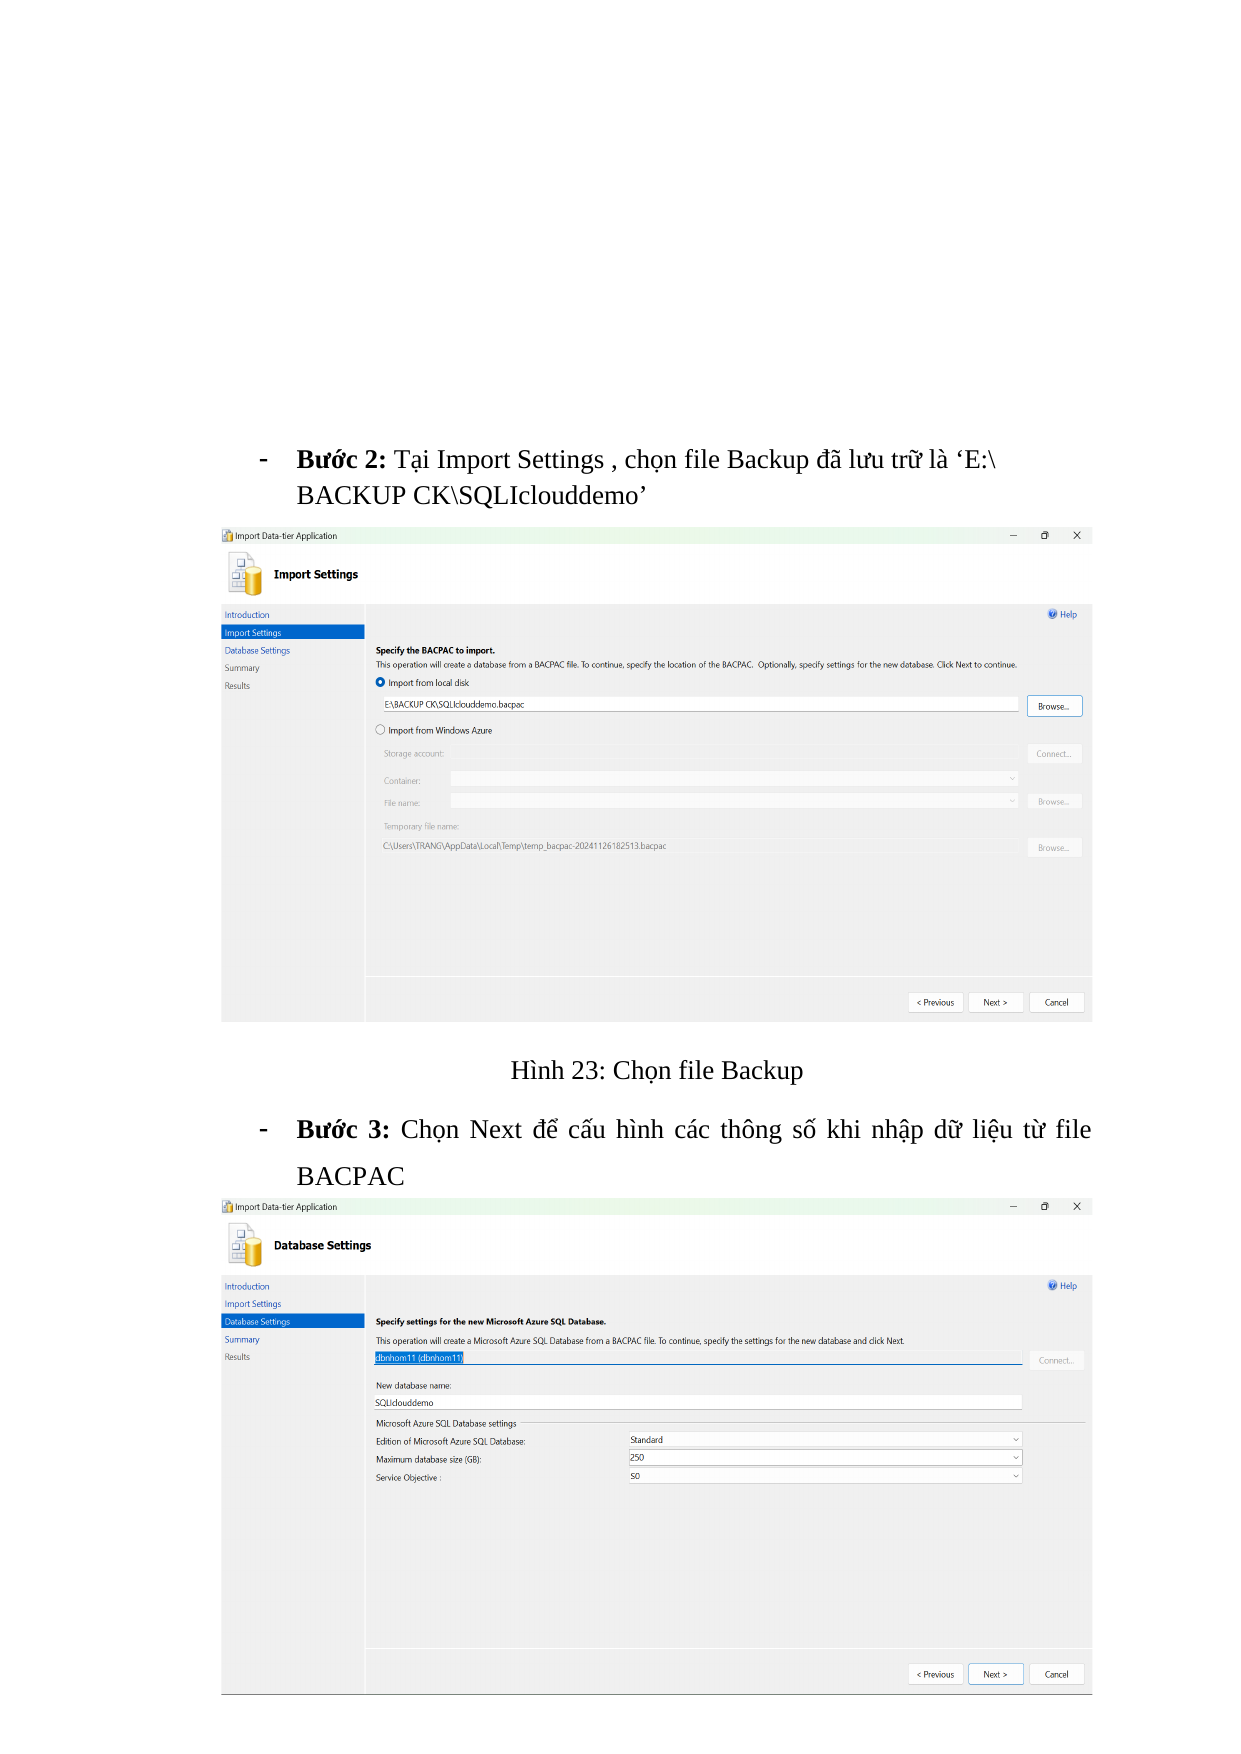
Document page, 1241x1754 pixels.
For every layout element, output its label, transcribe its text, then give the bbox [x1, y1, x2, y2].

list Bước 2: Tại Import Settings , chọn file Backup đã lưu trữ là ‘E:\BACKUP CK\SQLIclouddemo’ [259, 443, 1092, 511]
picture [221, 1198, 1093, 1695]
picture [221, 527, 1093, 1022]
list Bước 3: Chọn Next để cấu hình các thông số khi nhập dữ liệu từ file BACPAC [259, 1113, 1092, 1191]
